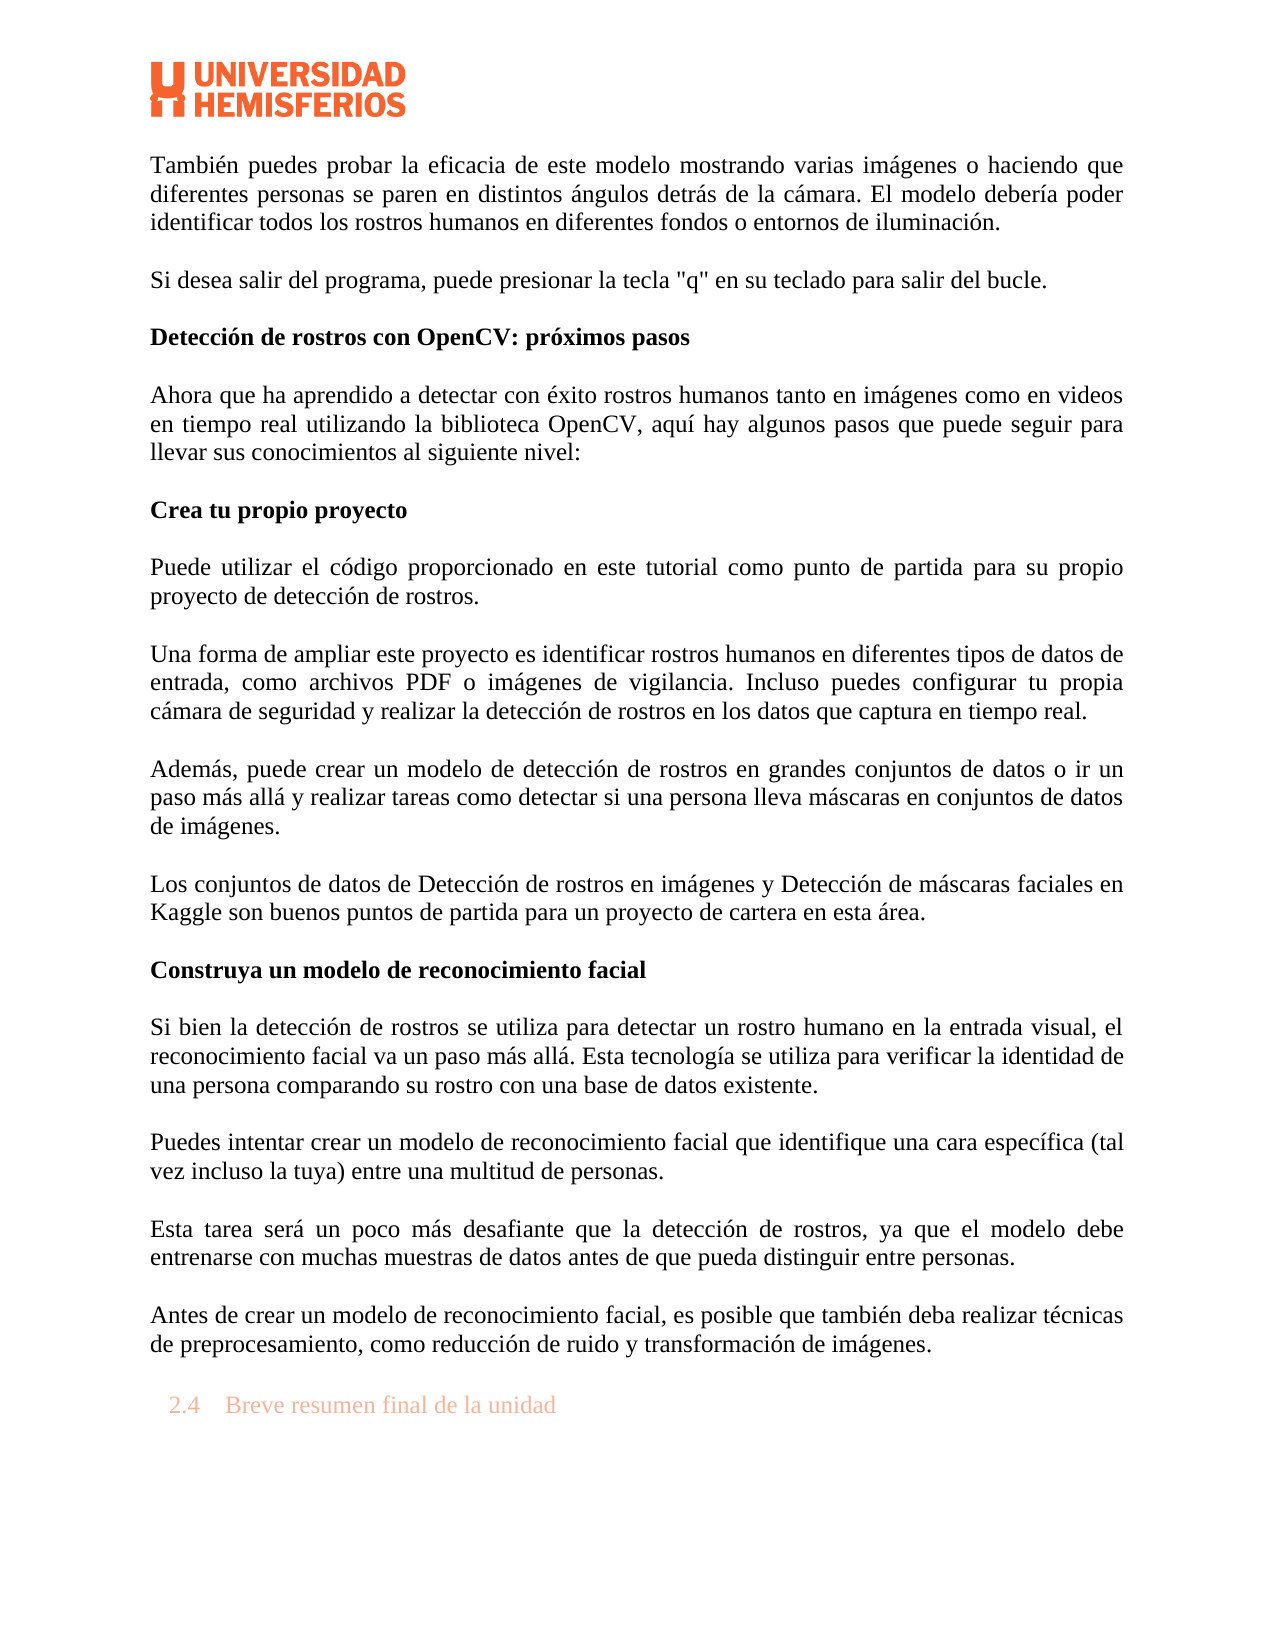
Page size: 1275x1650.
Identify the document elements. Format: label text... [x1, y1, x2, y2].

text Ahora que ha aprendido a detectar con éxito rostros humanos tanto en imágenes como en videos en tiempo real utilizando la biblioteca OpenCV, aquí hay algunos pasos que puede seguir para llevar sus conocimientos al siguiente nivel: [150, 380, 1125, 466]
text Detección de rostros con OpenCV: próximos pasos [150, 322, 1125, 351]
subtitle Breve resumen final de la unidad [169, 1390, 1125, 1419]
text Si desea salir del programa, puede presionar la tecla "q" en su teclado para salir del bucle. [150, 265, 1125, 294]
text Si bien la detección de rostros se utiliza para detectar un rostro humano en la entrada visual, el reconocimiento facial va un paso más allá. Esta tecnología se utiliza para verificar la identidad de una persona comparando su rostro con una base de datos existente. [150, 1012, 1125, 1099]
text Una forma de ampliar este proyecto es identificar rostros humanos en diferentes tipos de datos de entrada, como archivos PDF o imágenes de vigilancia. Incluso puedes configurar tu propia cámara de seguridad y realizar la detección de rostros en los datos que captura en tiempo real. [150, 639, 1125, 725]
text Antes de crear un modelo de reconocimiento facial, es posible que también deba realizar técnicas de preprocesamiento, como reducción de ruido y transformación de imágenes. [150, 1300, 1125, 1357]
text Construya un modelo de reconocimiento facial [150, 955, 1125, 984]
text Esta tarea será un poco más desafiante que la detección de rostros, ya que el modelo debe entrenarse con muchas muestras de datos antes de que pueda distinguir entre personas. [150, 1214, 1125, 1271]
text Crea tu propio proyecto [150, 495, 1125, 524]
text Puedes intentar crear un modelo de reconocimiento facial que identifique una cara específica (tal vez incluso la tuya) entre una multitud de personas. [150, 1127, 1125, 1185]
text Puede utilizar el código proporcionado en este tutorial como punto de partida para su propio proyecto de detección de rostros. [150, 552, 1125, 610]
picture [142, 58, 416, 117]
text Además, puede crear un modelo de detección de rostros en grandes conjuntos de datos o ir un paso más allá y realizar tareas como detectar si una persona lleva máscaras en conjuntos de datos de imágenes. [150, 754, 1125, 840]
text También puedes probar la eficacia de este modelo mostrando varias imágenes o haciendo que diferentes personas se paren en distintos ángulos detrás de la cámara. El modelo debería poder identificar todos los rostros humanos en diferentes fondos o entornos de iluminación. [150, 150, 1125, 236]
text Los conjuntos de datos de Detección de rostros en imágenes y Detección de máscaras faciales en Kaggle son buenos puntos de partida para un proyecto de cartera en esta área. [150, 869, 1125, 926]
